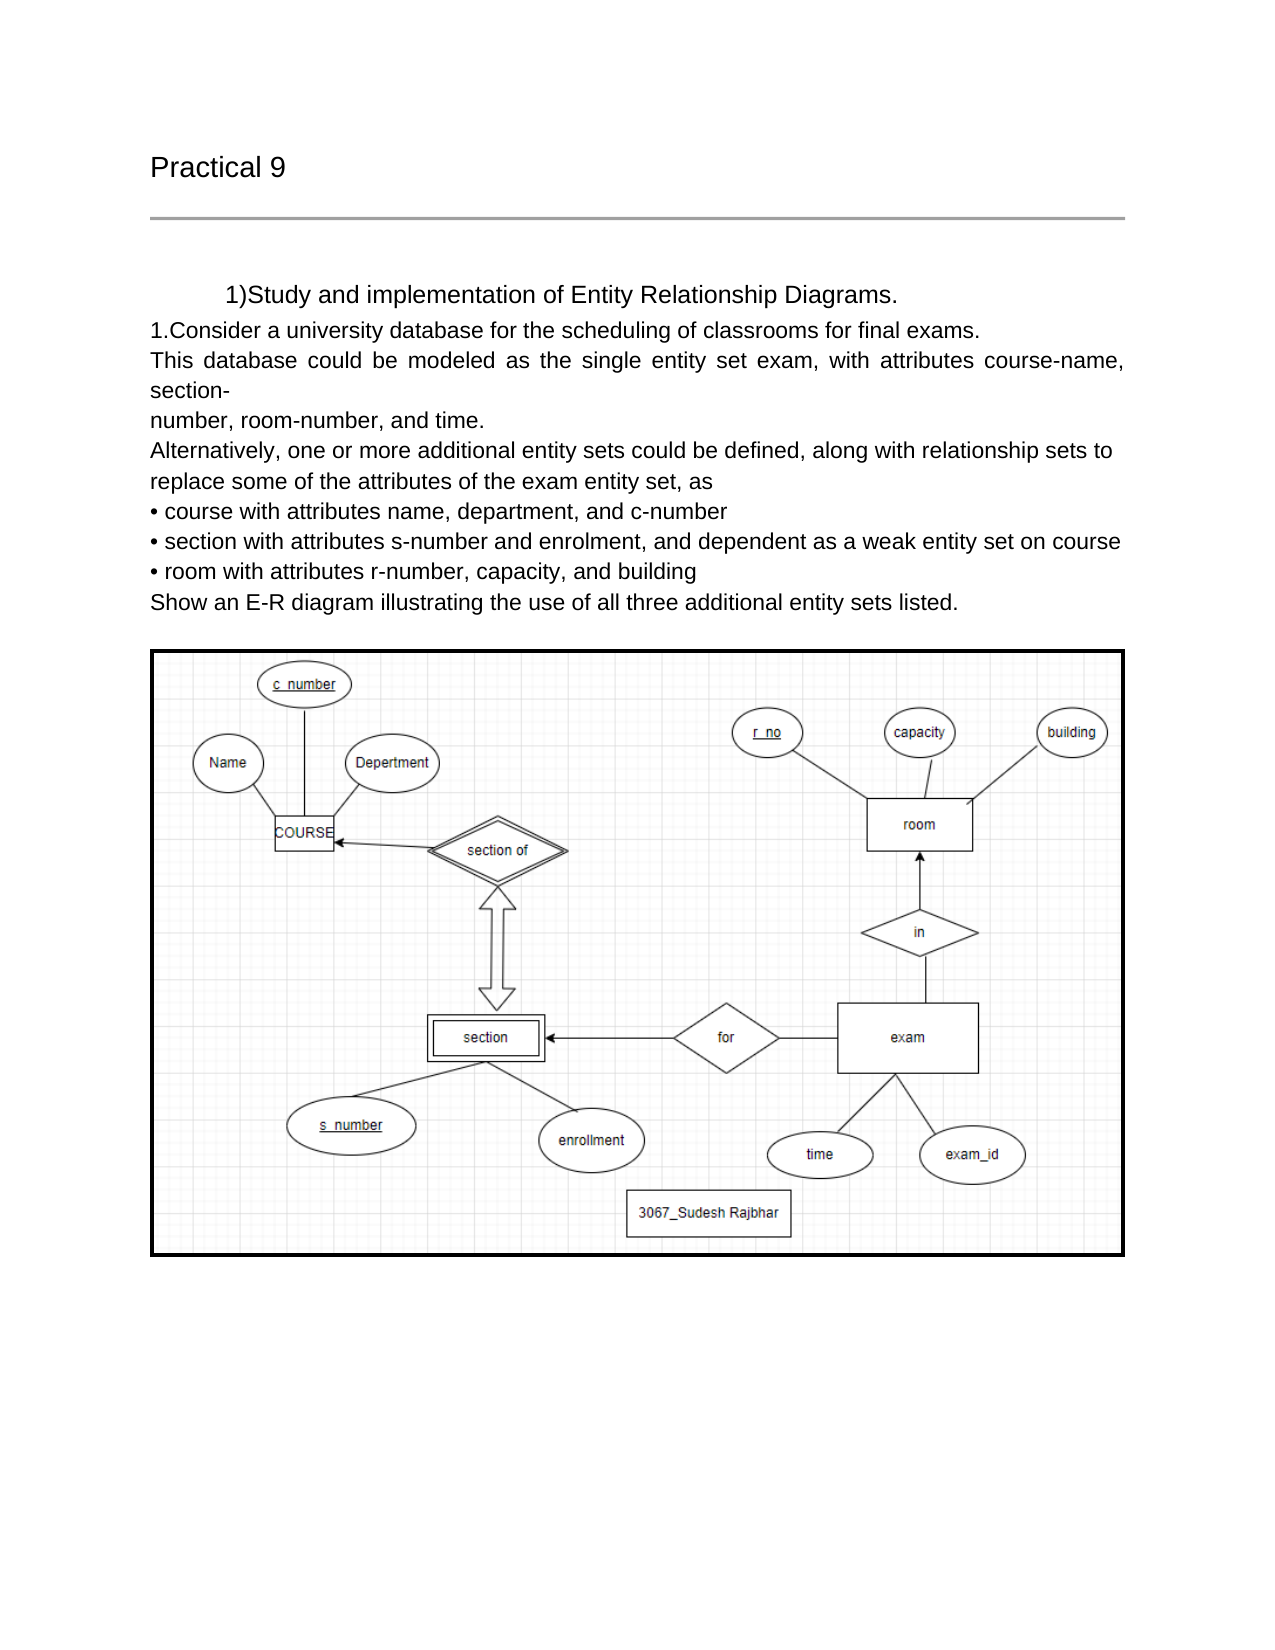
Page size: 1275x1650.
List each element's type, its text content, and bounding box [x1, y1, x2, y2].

text number, room-number, and time. [150, 407, 1125, 434]
text • section with attributes s-number and enrolment, and dependent as a weak entity set on course [150, 528, 1125, 554]
picture [154, 653, 1121, 1253]
text replace some of the attributes of the exam entity set, as [150, 468, 1125, 494]
text Alternatively, one or more additional entity sets could be defined, along with relationship sets to [150, 437, 1125, 464]
text • room with attributes r-number, capacity, and building [150, 558, 1125, 585]
text • course with attributes name, department, and c-number [150, 498, 1125, 524]
text Show an E-R diagram illustrating the use of all three additional entity sets listed. [150, 588, 1125, 615]
subtitle Practical 9 [150, 150, 1125, 183]
subtitle 1)Study and implementation of Entity Relationship Diagrams. [225, 279, 1125, 308]
text 1.Consider a university database for the scheduling of classrooms for final exams. [150, 317, 1125, 343]
text This database could be modeled as the single entity set exam, with attributes course-name, section- [150, 347, 1125, 403]
